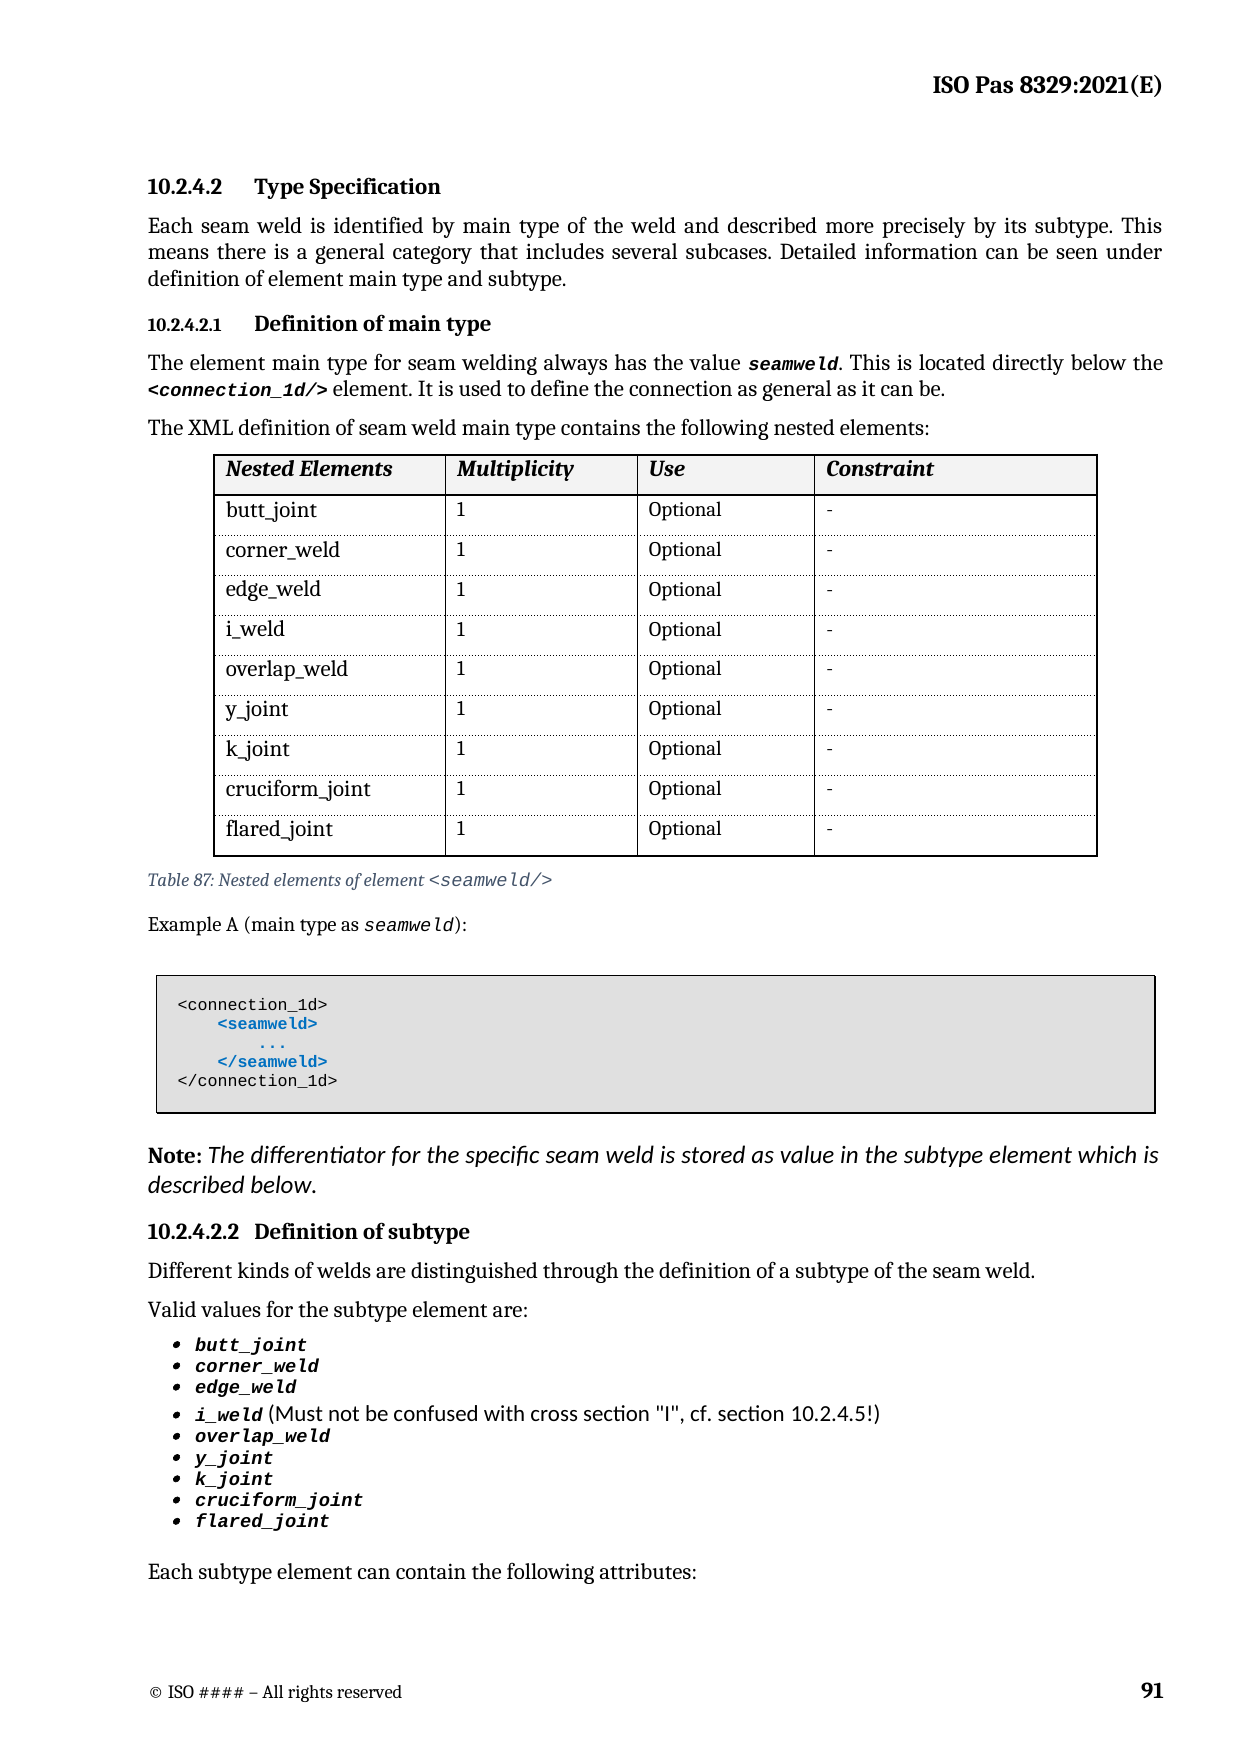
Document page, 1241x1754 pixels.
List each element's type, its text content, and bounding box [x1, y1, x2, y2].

subtitle Definition of main type [148, 311, 1163, 337]
text </seamweld> [157, 1050, 1154, 1069]
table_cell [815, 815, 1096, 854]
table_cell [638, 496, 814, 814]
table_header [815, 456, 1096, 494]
list k_joint [171, 1470, 1163, 1491]
text The element main type for seam welding always has the value seamweld. This is located directly below the <connection_1d/> element. It is used to define the connection as general as it can be. [148, 349, 1163, 402]
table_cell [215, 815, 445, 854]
list flared_joint [171, 1512, 1163, 1533]
list edge_weld [171, 1378, 1163, 1399]
text The XML definition of seam weld main type contains the following nested elements: [148, 414, 1163, 441]
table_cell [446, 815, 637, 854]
text ... [157, 1031, 1154, 1050]
list corner_weld [171, 1357, 1163, 1378]
text Each subtype element can contain the following attributes: [148, 1558, 1163, 1585]
subtitle Type Specification [148, 174, 1163, 200]
list y_joint [171, 1448, 1163, 1470]
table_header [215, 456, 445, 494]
text Note: The differentiator for the specific seam weld is stored as value in the subtype element which is described below. [148, 1139, 1163, 1200]
text Example A (main type as seamweld): [148, 912, 1163, 937]
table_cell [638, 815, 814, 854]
text Each seam weld is identified by main type of the weld and described more precisely by its subtype. This means there is a general category that includes several subcases. Detailed information can be seen under definition of element main type and subtype. [148, 213, 1163, 292]
text <seamweld> [157, 1013, 1154, 1031]
list cruciform_joint [171, 1491, 1163, 1512]
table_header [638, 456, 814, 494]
subtitle Definition of subtype [148, 1219, 1163, 1245]
text Table 87: Nested elements of element <seamweld/> [148, 869, 1163, 892]
list butt_joint [171, 1336, 1163, 1357]
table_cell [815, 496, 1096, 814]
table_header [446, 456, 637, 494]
list overlap_weld [171, 1427, 1163, 1448]
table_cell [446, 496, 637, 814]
text <connection_1d> [157, 994, 1154, 1013]
text Valid values for the subtype element are: [148, 1297, 1163, 1323]
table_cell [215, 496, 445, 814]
text </connection_1d> [157, 1069, 1154, 1088]
text Different kinds of welds are distinguished through the definition of a subtype of the seam weld. [148, 1258, 1163, 1284]
list i_weld (Must not be confused with cross section "I", cf. section 10.2.4.5!) [171, 1399, 1163, 1427]
